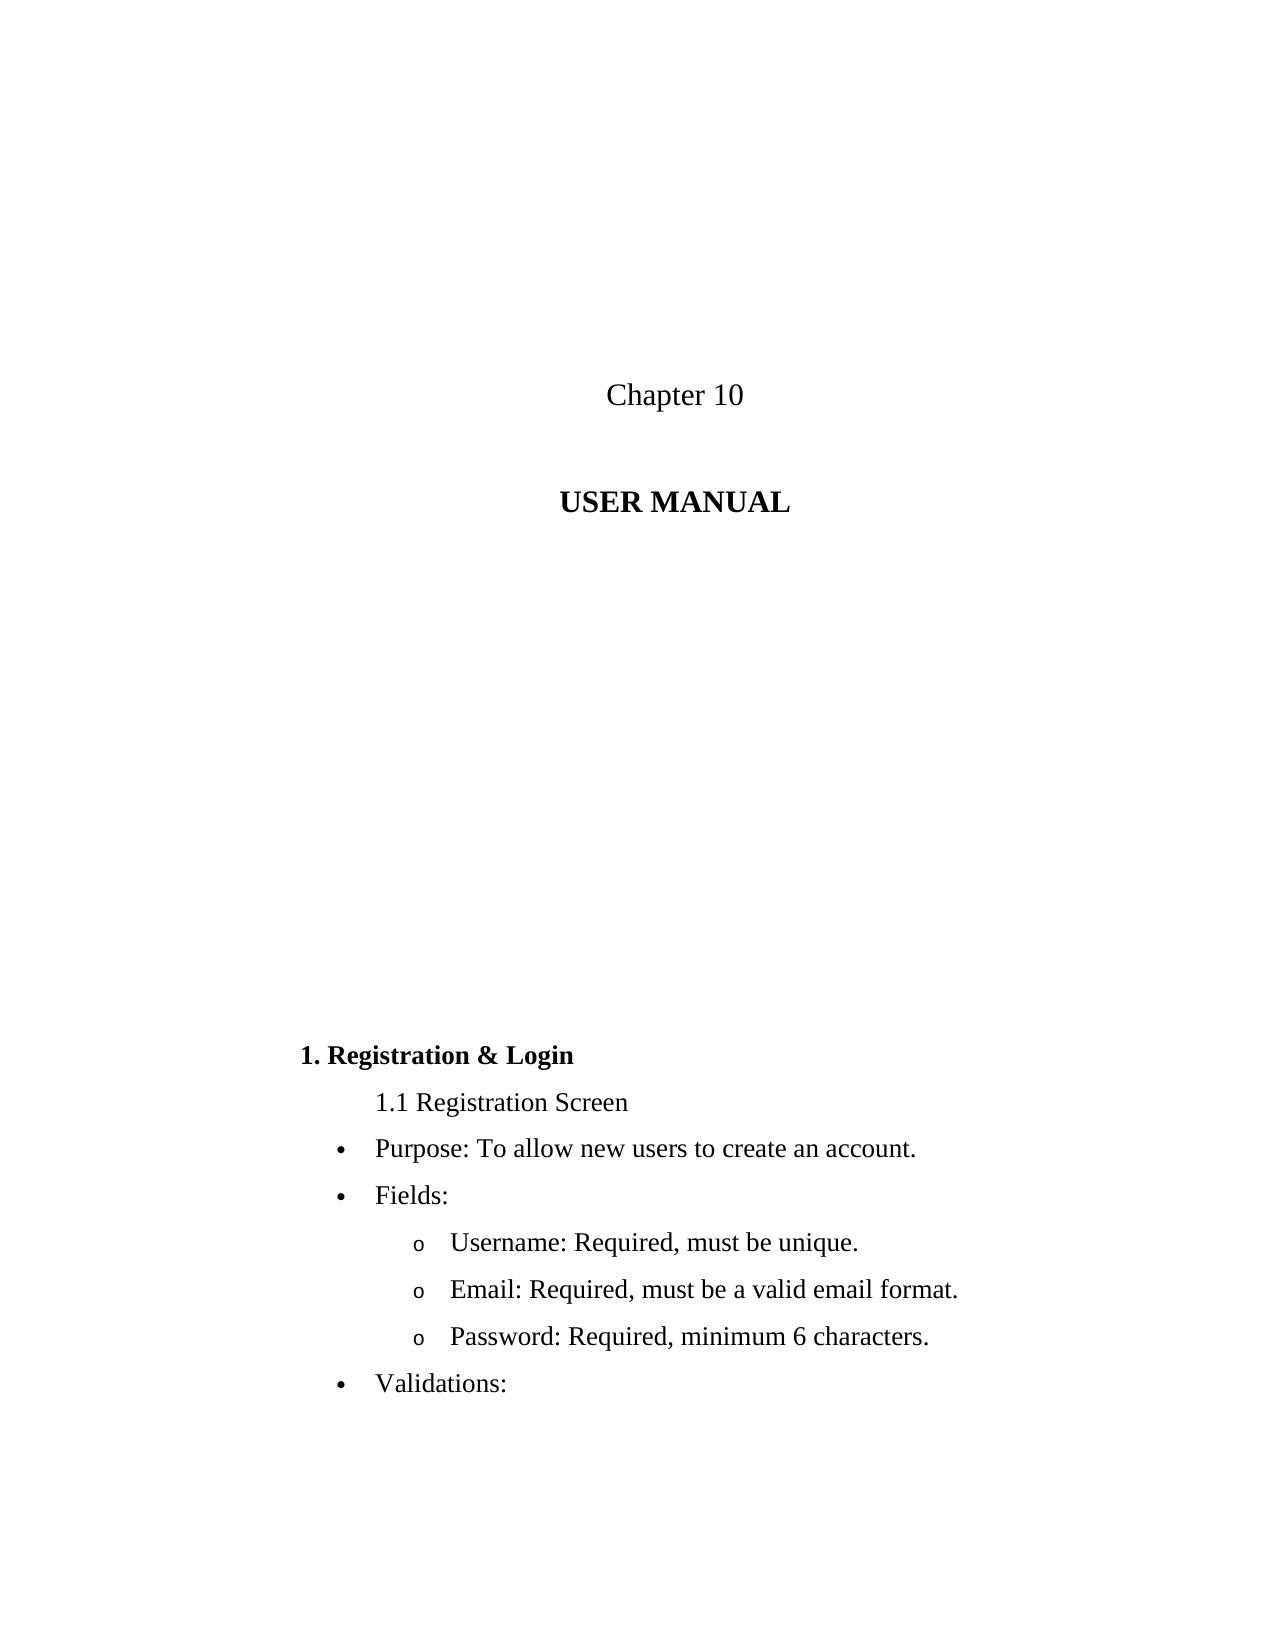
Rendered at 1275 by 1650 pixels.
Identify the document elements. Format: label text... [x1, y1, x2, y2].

text Chapter 10 USER MANUAL [300, 1000, 1050, 1144]
list React Router Remix Software. (n.d.). React Router Documentation. Retrieved from https://reactrouter.com/ [375, 300, 1050, 424]
